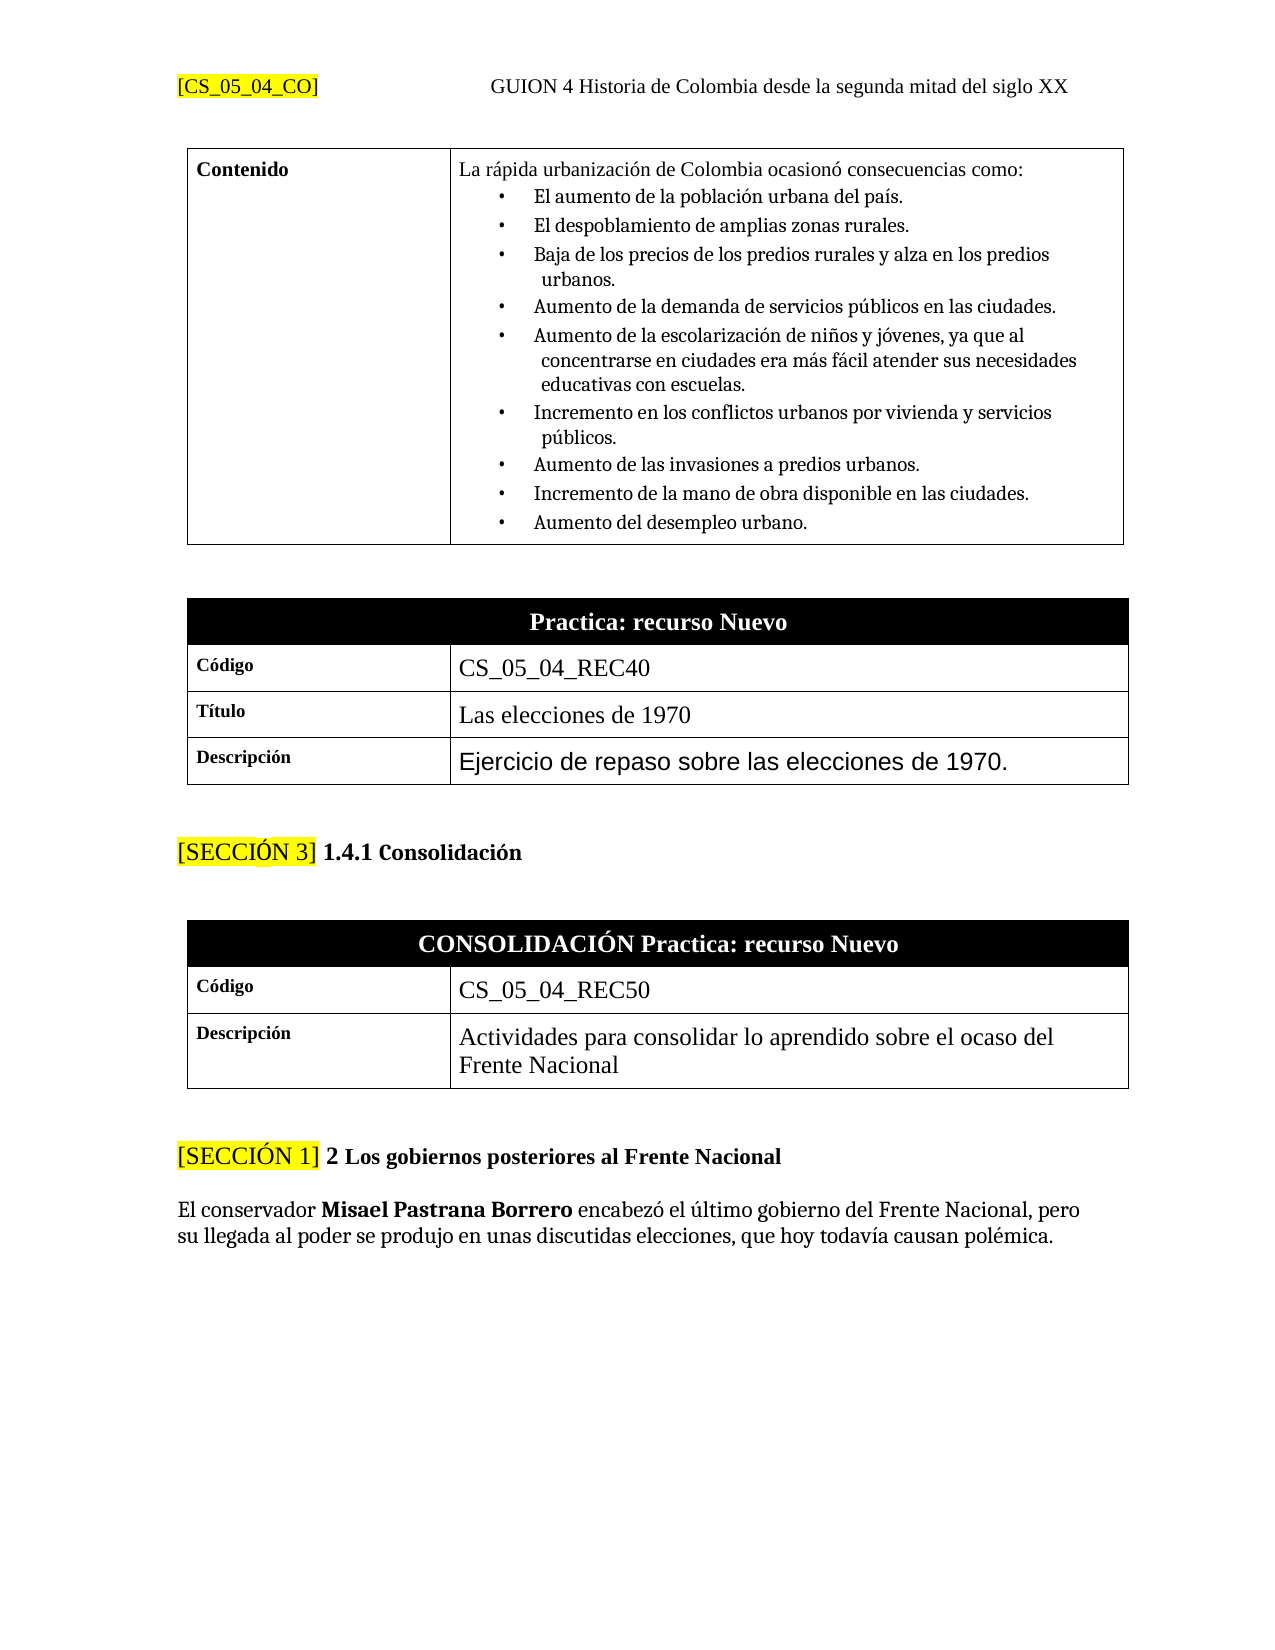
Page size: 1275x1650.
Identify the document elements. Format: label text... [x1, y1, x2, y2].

table_cell CS_05_04_REC40 [451, 645, 1128, 691]
text [SECCIÓN 3] 1.4.1 Consolidación [271, 837, 1098, 867]
table_cell CS_05_04_REC50 [451, 967, 1128, 1012]
table_cell Actividades para consolidar lo aprendido sobre el ocaso del Frente Nacional [451, 1014, 1128, 1088]
table_cell Contenido [188, 149, 450, 544]
table_cell Ejercicio de repaso sobre las elecciones de 1970. [451, 738, 1128, 783]
table_header CONSOLIDACIÓN Practica: recurso Nuevo [188, 921, 1128, 966]
table_cell Código [188, 967, 450, 1012]
text [SECCIÓN 1] 2 Los gobiernos posteriores al Frente Nacional [319, 1141, 1098, 1170]
table_cell Descripción [188, 738, 450, 783]
table_cell Descripción [188, 1014, 450, 1088]
table_cell La rápida urbanización de Colombia ocasionó consecuencias como: El aumento de la población urbana del país. El despoblamiento de amplias zonas rurales. Baja de los precios de los predios rurales y alza en los predios urbanos. Aumento de la demanda de servicios públicos en las ciudades. Aumento de la escolarización de niños y jóvenes, ya que al concentrarse en ciudades era más fácil atender sus necesidades educativas con escuelas. Incremento en los conflictos urbanos por vivienda y servicios públicos. Aumento de las invasiones a predios urbanos. Incremento de la mano de obra disponible en las ciudades. Aumento del desempleo urbano. [451, 149, 1123, 544]
table_cell Las elecciones de 1970 [451, 692, 1128, 737]
table_cell Título [188, 692, 450, 737]
table_cell Código [188, 645, 450, 691]
table_header Practica: recurso Nuevo [188, 599, 1128, 644]
text El conservador Misael Pastrana Borrero encabezó el último gobierno del Frente Nacional, pero su llegada al poder se produjo en unas discutidas elecciones, que hoy todavía causan polémica. [177, 1197, 1098, 1249]
